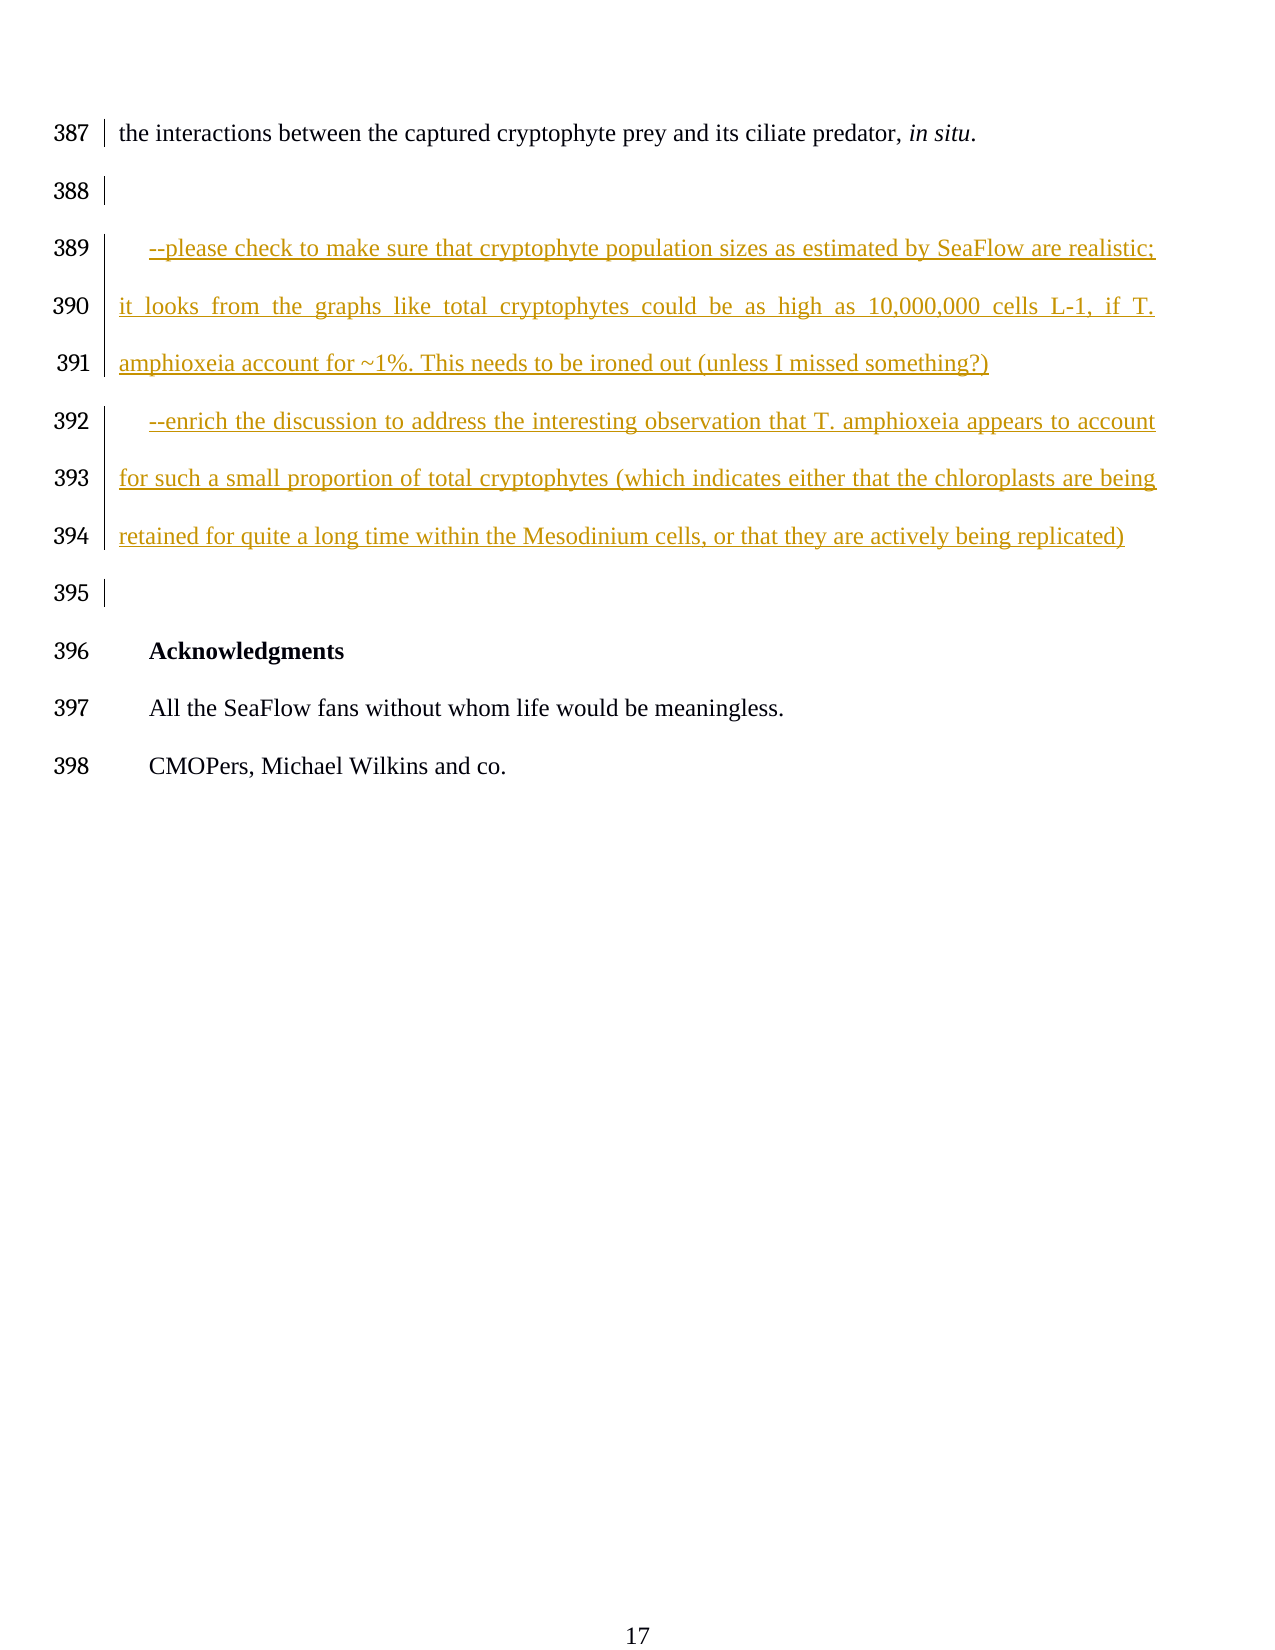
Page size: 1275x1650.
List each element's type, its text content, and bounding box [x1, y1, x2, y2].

text CMOPers, Michael Wilkins and co. [118, 751, 1156, 780]
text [118, 118, 1156, 147]
text Acknowledgments [118, 636, 1156, 665]
text All the SeaFlow fans without whom life would be meaningless. [118, 693, 1156, 722]
